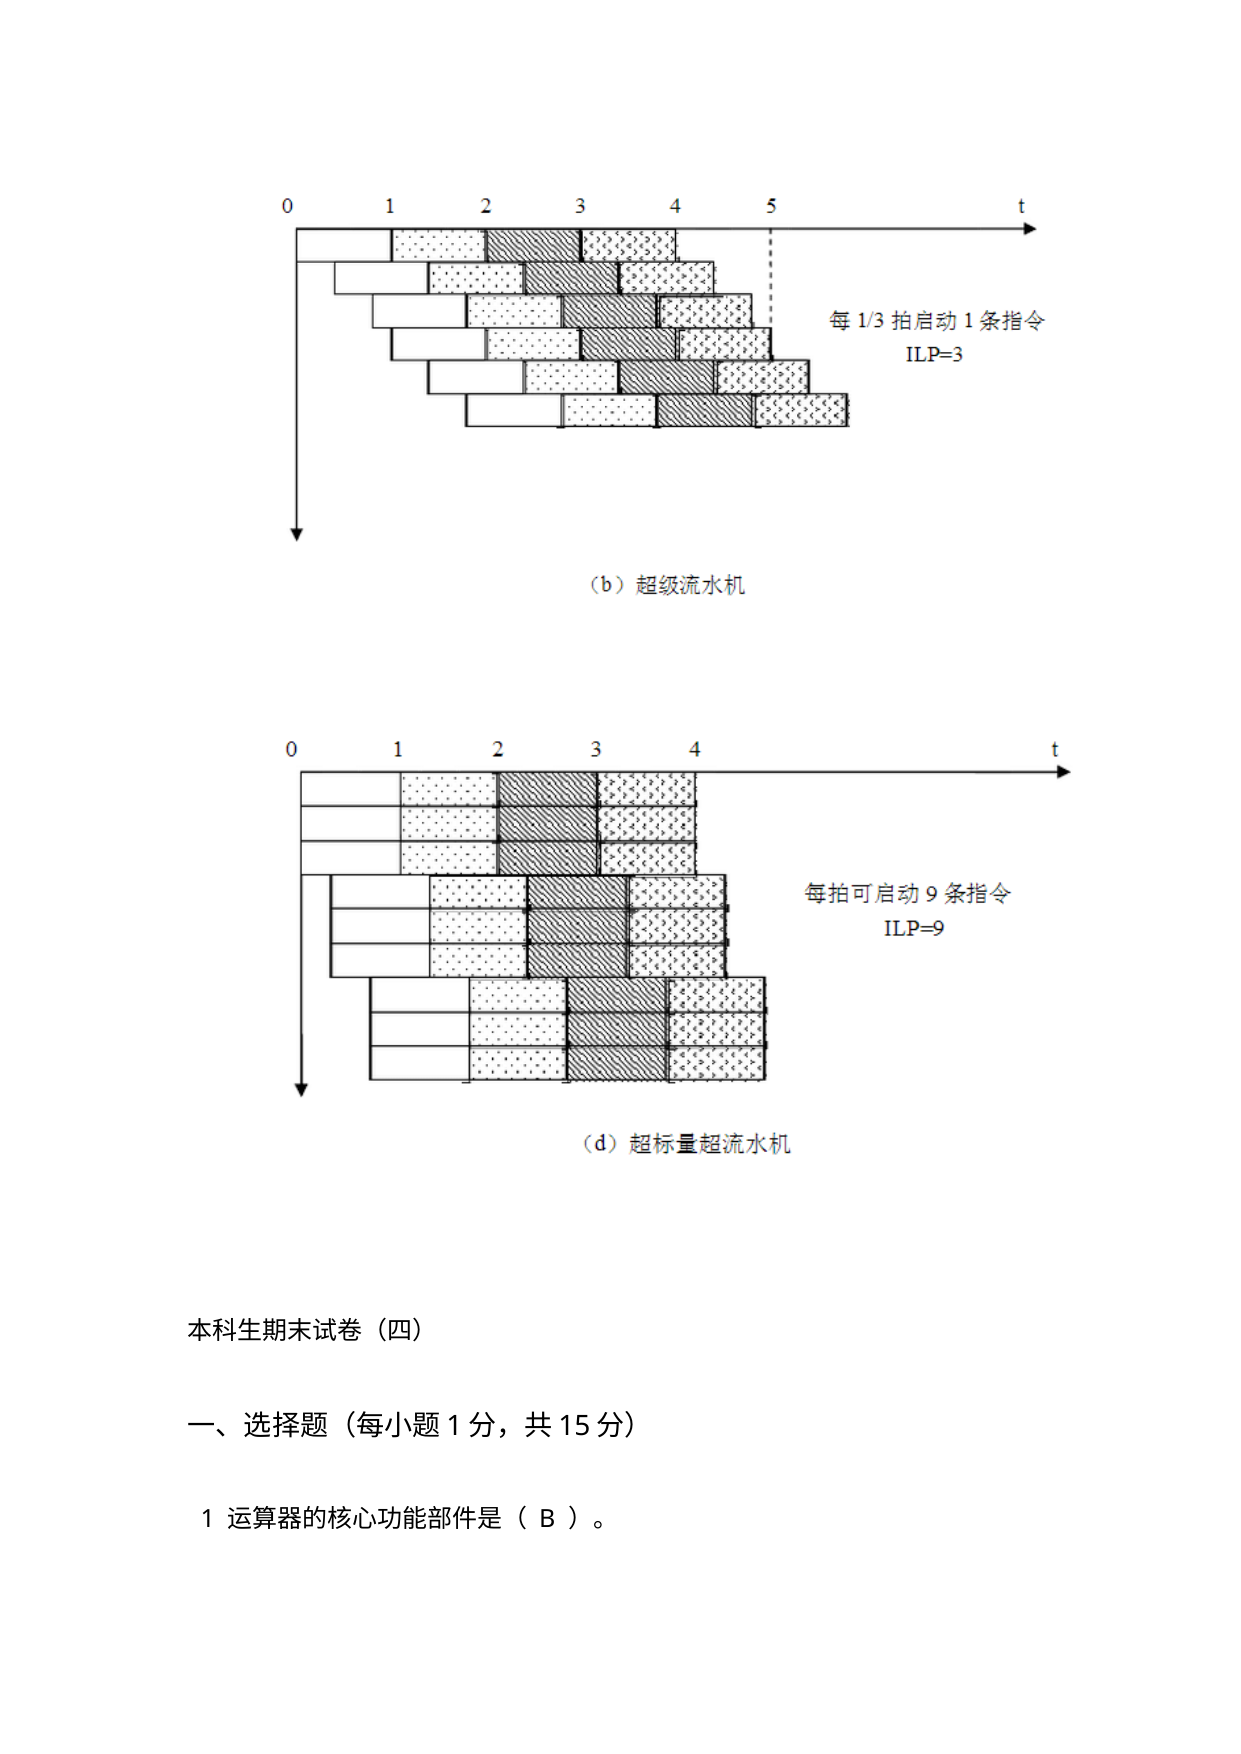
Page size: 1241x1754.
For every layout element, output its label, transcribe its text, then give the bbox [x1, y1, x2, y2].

text 一、选择题（每小题1分，共15分） [187, 1390, 1053, 1455]
picture [187, 171, 1088, 673]
text 本科生期末试卷（四） [187, 1296, 1053, 1361]
text 1 运算器的核心功能部件是（ B ）。 [187, 1484, 1053, 1549]
picture [187, 691, 1131, 1193]
